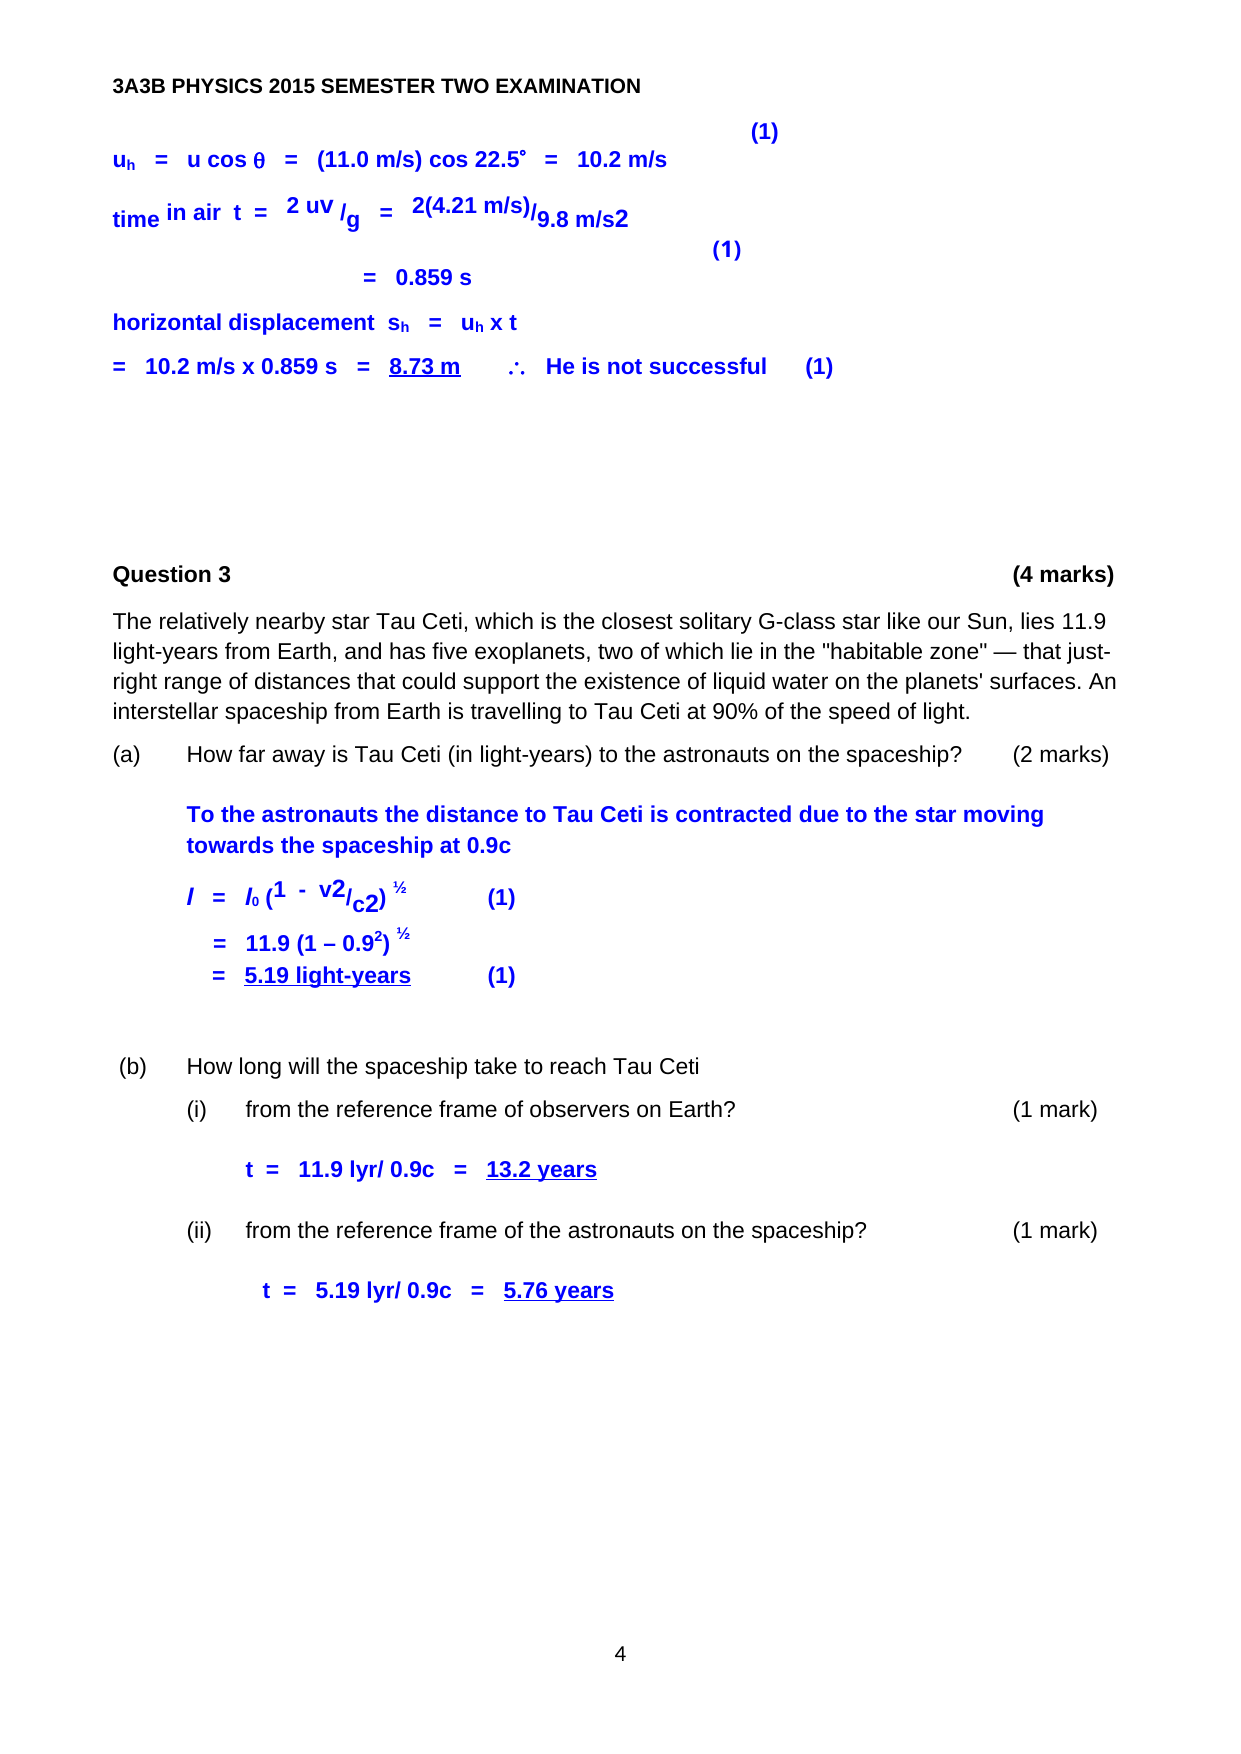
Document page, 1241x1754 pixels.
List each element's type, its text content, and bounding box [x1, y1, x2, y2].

text Question 3 (4 marks) [112, 561, 1128, 587]
text = 0.859 s [112, 264, 1128, 291]
text (1) [112, 233, 1128, 264]
text = 5.19 light-years (1) [112, 962, 1128, 989]
text (b) How long will the spaceship take to reach Tau Ceti [112, 1053, 1128, 1079]
text The relatively nearby star Tau Ceti, which is the closest solitary G-class star like our Sun, lies 11.9 light-years from Earth, and has five exoplanets, two of which lie in the "habitable zone" — that just-right range of distances that could support the existence of liquid water on the planets' surfaces. An interstellar spaceship from Earth is travelling to Tau Ceti at 90% of the speed of light. [112, 608, 1128, 725]
text = 11.9 (1 – 0.92) ½ [112, 924, 1128, 957]
text time in air t = 2 uv /g = 2(4.21 m/s)/9.8 m/s2 [112, 190, 1128, 233]
text (i) from the reference frame of observers on Earth? (1 mark) [186, 1096, 1128, 1122]
text uh = u cos  = (11.0 m/s) cos 22.5 = 10.2 m/s [112, 144, 1128, 173]
text = 10.2 m/s x 0.859 s = 8.73 m He is not successful (1) [112, 353, 1128, 379]
text (1) [112, 118, 1128, 144]
text t = 11.9 lyr/ 0.9c = 13.2 years [186, 1156, 1128, 1183]
text t = 5.19 lyr/ 0.9c = 5.76 years [186, 1277, 1128, 1303]
text (a) How far away is Tau Ceti (in light-years) to the astronauts on the spaceship? (2 marks) [112, 741, 1128, 767]
text To the astronauts the distance to Tau Ceti is contracted due to the star moving towards the spaceship at 0.9c [112, 801, 1128, 858]
text l = l0 (1 - v2/c2) ½ (1) [112, 874, 1128, 917]
text (ii) from the reference frame of the astronauts on the spaceship? (1 mark) [186, 1217, 1128, 1243]
text horizontal displacement sh = uh x t [112, 307, 1128, 336]
